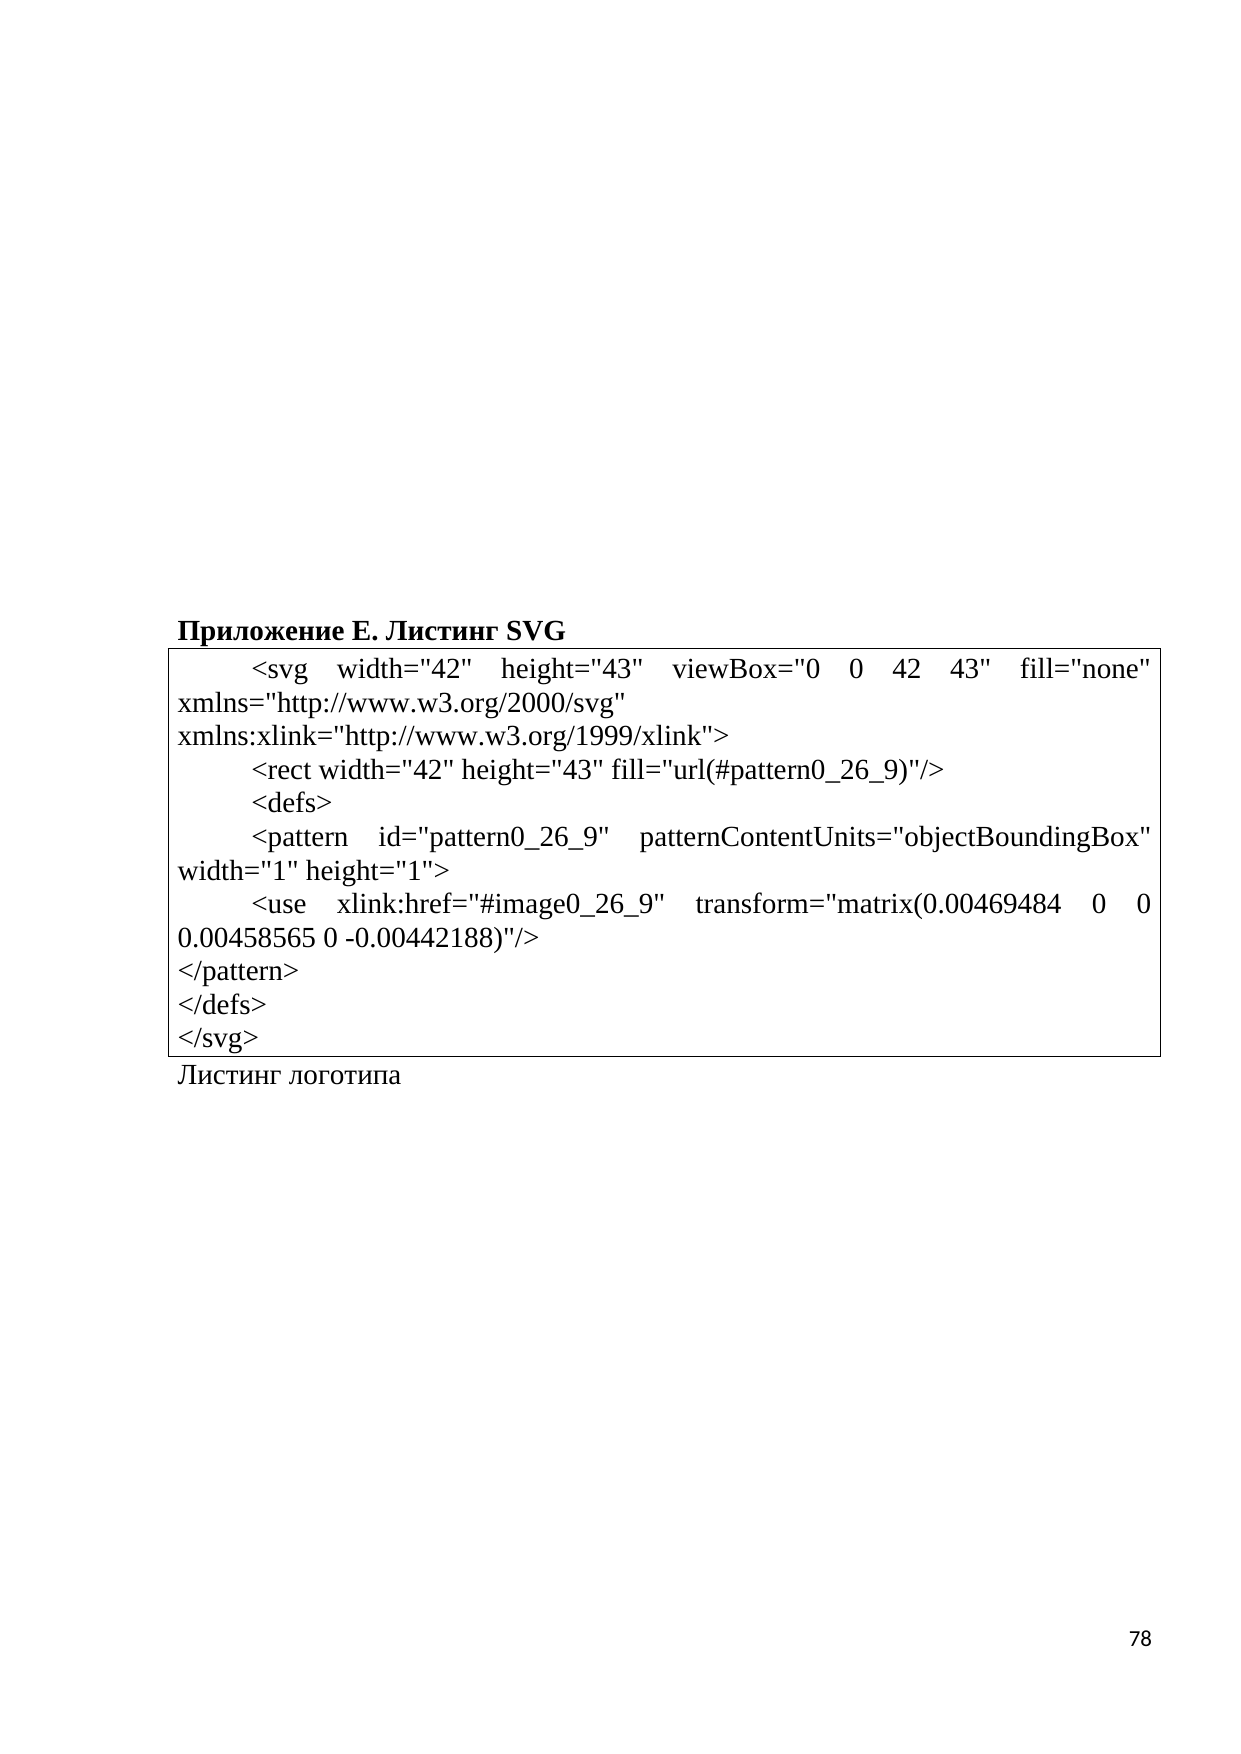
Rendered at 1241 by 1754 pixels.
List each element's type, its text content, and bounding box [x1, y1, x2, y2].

text </defs> [177, 987, 1152, 1017]
text <pattern id="pattern0_26_9" patternContentUnits="objectBoundingBox" width="1" height="1"> [177, 819, 1152, 886]
text </pattern> [177, 953, 1152, 987]
text </svg> [169, 1017, 1160, 1056]
text <rect width="42" height="43" fill="url(#pattern0_26_9)"/> [177, 752, 1152, 786]
text Листинг логотипа [177, 1057, 1152, 1091]
text <use xlink:href="#image0_26_9" transform="matrix(0.00469484 0 0 0.00458565 0 -0.00442188)"/> [177, 886, 1152, 953]
text <defs> [177, 786, 1152, 819]
subtitle Приложение Е. Листинг SVG [177, 613, 1152, 646]
text <svg width="42" height="43" viewBox="0 0 42 43" fill="none" xmlns="http://www.w3.org/2000/svg" xmlns:xlink="http://www.w3.org/1999/xlink"> [169, 649, 1160, 752]
